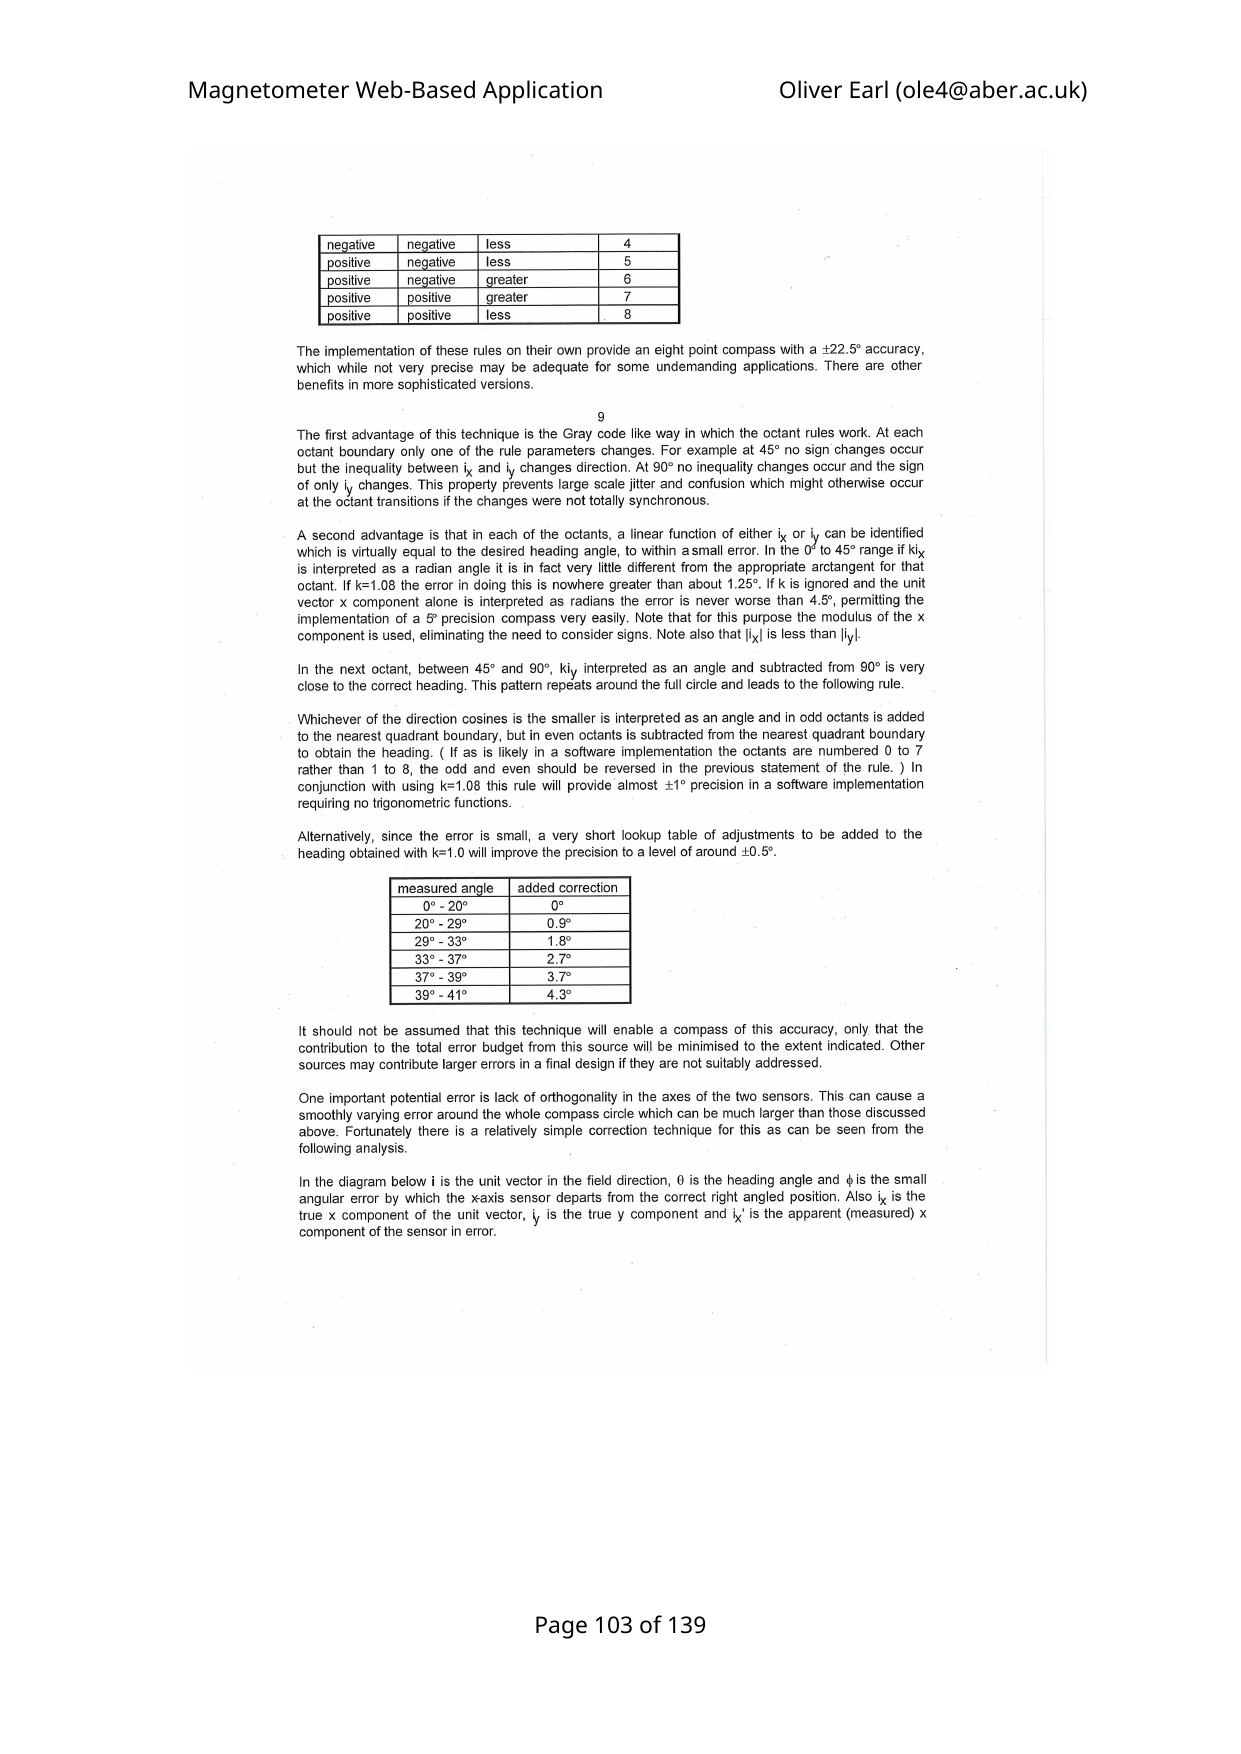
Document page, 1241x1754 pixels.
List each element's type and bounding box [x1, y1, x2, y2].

picture [187, 148, 1053, 1372]
